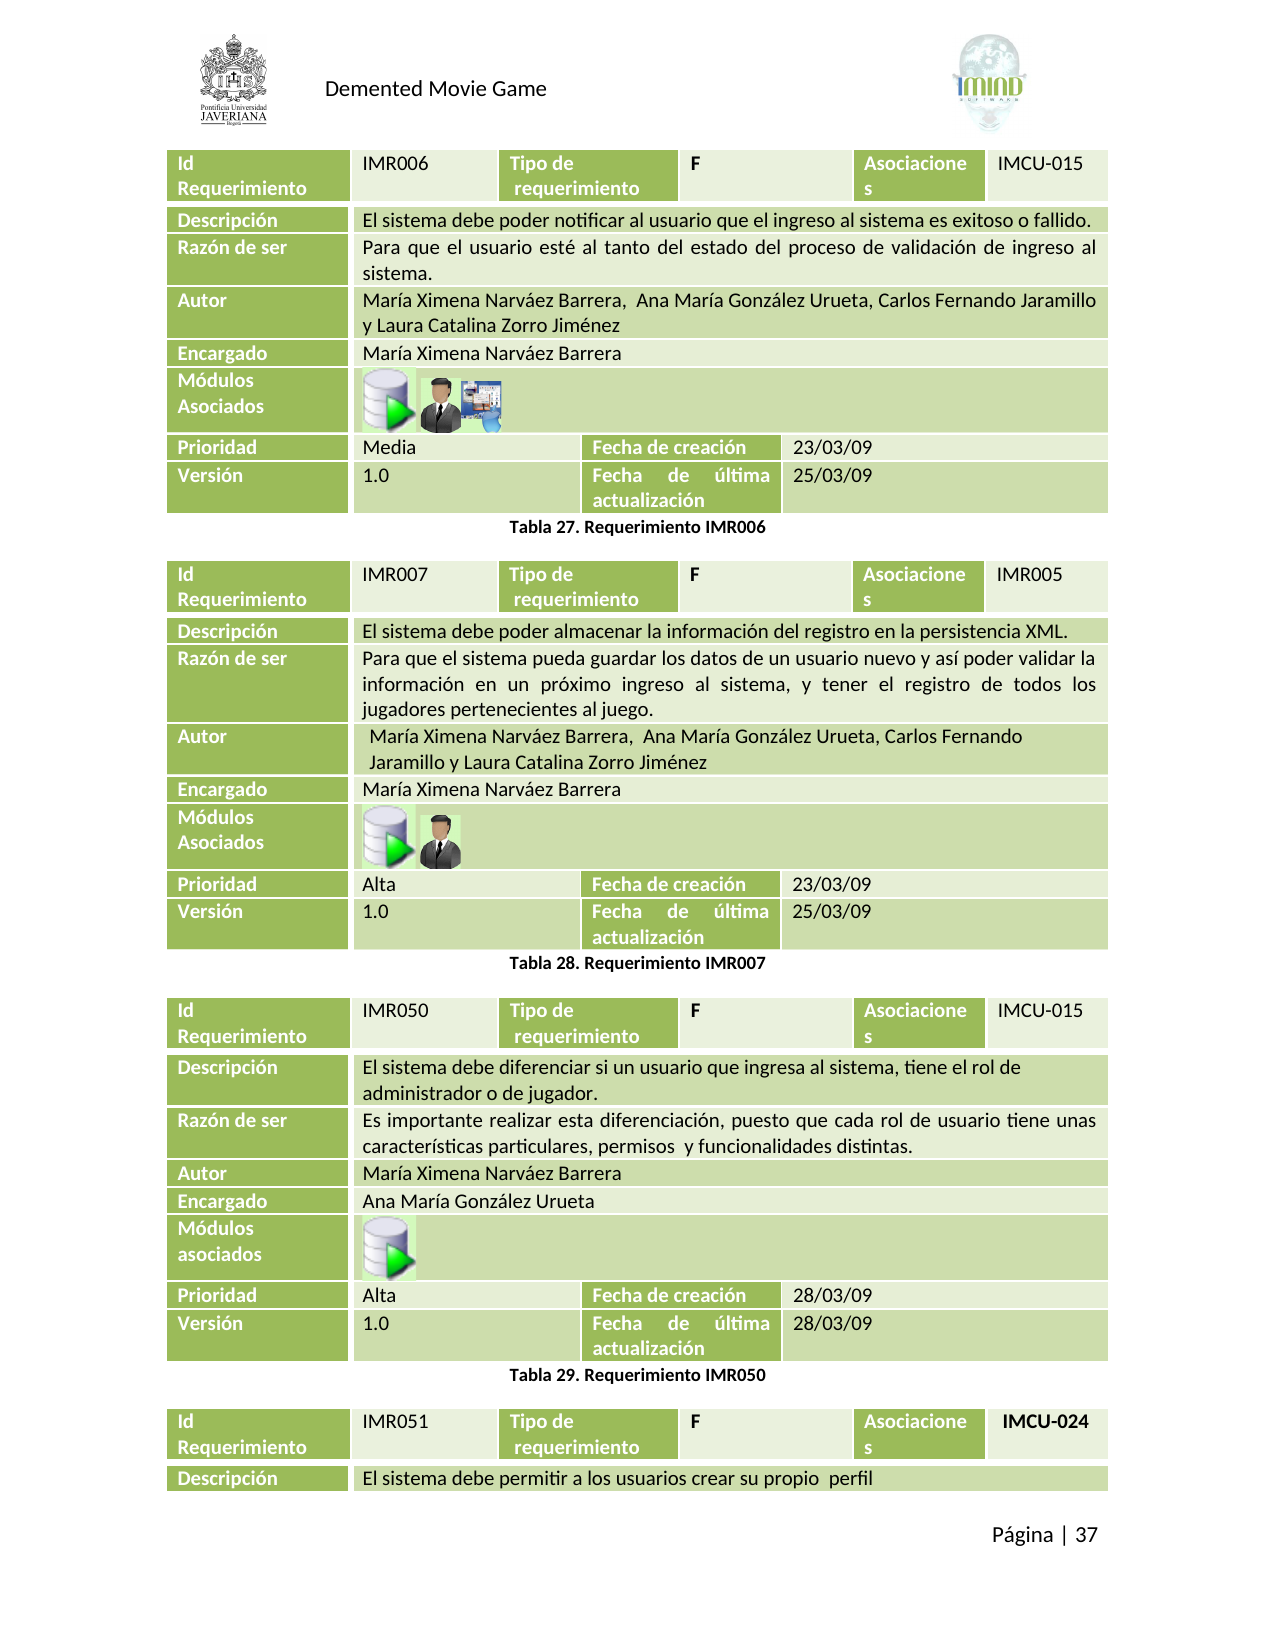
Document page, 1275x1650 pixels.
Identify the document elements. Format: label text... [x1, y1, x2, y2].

table_cell [354, 368, 362, 432]
table_cell 25/03/09 [783, 462, 1108, 513]
picture [362, 367, 417, 433]
table_cell 1.0 [354, 899, 580, 949]
table_cell Encargado [167, 777, 348, 802]
table_header Id Requerimiento [167, 150, 350, 201]
text Tabla 28. Requerimiento IMR007 [177, 952, 1098, 974]
table_cell María Ximena Narváez Barrera, Ana María González Urueta, Carlos Fernando Jaramillo y Laura Catalina Zorro Jiménez [354, 287, 1108, 338]
table_cell Fecha de creación [581, 871, 780, 897]
table_header Asociaciones [854, 998, 985, 1048]
table_cell 23/03/09 [782, 435, 1108, 460]
table_cell Razón de ser [167, 645, 348, 722]
table_cell Fecha de creación [582, 435, 781, 460]
table_header F [680, 150, 852, 201]
table_cell Para que el sistema pueda guardar los datos de un usuario nuevo y así poder validar la información en un próximo ingreso al sistema, y tener el registro de todos los jugadores pertenecientes al juego. [354, 645, 1108, 722]
table_header IMR006 [352, 150, 497, 201]
table_cell 1.0 [354, 462, 580, 513]
table_cell [354, 804, 362, 869]
table_cell Fecha de última actualización [582, 462, 781, 513]
table_cell Módulos Asociados [167, 368, 348, 432]
table_header F [680, 1409, 852, 1459]
table_cell Versión [167, 462, 348, 513]
table_header Asociaciones [854, 1409, 985, 1459]
table_cell Es importante realizar esta diferenciación, puesto que cada rol de usuario tiene unas características particulares, permisos y funcionalidades distintas. [354, 1108, 1108, 1158]
table_cell María Ximena Narváez Barrera, Ana María González Urueta, Carlos Fernando Jaramillo y Laura Catalina Zorro Jiménez [354, 724, 1108, 774]
table_cell Descripción [167, 207, 348, 232]
picture [200, 34, 267, 126]
table_cell Versión [167, 899, 348, 949]
picture [420, 815, 461, 869]
table_cell Para que el usuario esté al tanto del estado del proceso de validación de ingreso al sistema. [354, 234, 1108, 285]
table_header IMCU-015 [988, 150, 1108, 201]
table_cell Alta [354, 1282, 580, 1308]
table_cell Encargado [167, 1188, 348, 1213]
table_cell 28/03/09 [782, 1282, 1108, 1308]
table_cell El sistema debe poder notificar al usuario que el ingreso al sistema es exitoso o fallido. [354, 207, 1108, 232]
table_cell Módulos Asociados [167, 804, 348, 869]
table_header Tipo de requerimiento [499, 998, 678, 1048]
table_cell Fecha de última actualización [582, 1310, 781, 1361]
table_cell Prioridad [167, 871, 348, 897]
table_cell Prioridad [167, 1282, 348, 1308]
table_header Id Requerimiento [167, 1409, 350, 1459]
table_cell El sistema debe poder almacenar la información del registro en la persistencia XML. [354, 618, 1108, 643]
text Tabla 29. Requerimiento IMR050 [177, 1363, 1098, 1386]
picture [362, 1215, 417, 1281]
table_cell [416, 804, 1108, 869]
table_cell Ana María González Urueta [354, 1188, 1108, 1213]
table_header IMR050 [352, 998, 497, 1048]
table_cell Módulos asociados [167, 1215, 348, 1280]
table_cell María Ximena Narváez Barrera [354, 777, 1108, 802]
table_cell 23/03/09 [782, 871, 1108, 897]
table_cell Descripción [167, 1055, 348, 1105]
table_header IMCU-015 [988, 998, 1108, 1048]
table_header Id Requerimiento [167, 998, 350, 1048]
table_header IMCU-024 [988, 1409, 1108, 1459]
table_cell Autor [167, 1160, 348, 1186]
table_cell 25/03/09 [782, 899, 1108, 949]
picture [420, 378, 502, 433]
table_cell 28/03/09 [783, 1310, 1108, 1361]
table_header Tipo de requerimiento [499, 1409, 678, 1459]
table_cell [354, 1215, 362, 1280]
table_cell Autor [167, 724, 348, 774]
table_cell El sistema debe permitir a los usuarios crear su propio perfil [354, 1466, 1108, 1491]
table_header IMR051 [352, 1409, 497, 1459]
table_header Asociaciones [854, 150, 985, 201]
table_header IMR007 [352, 561, 497, 612]
table_cell Razón de ser [167, 234, 348, 285]
table_cell María Ximena Narváez Barrera [354, 340, 1108, 366]
table_cell El sistema debe diferenciar si un usuario que ingresa al sistema, tiene el rol de administrador o de jugador. [354, 1055, 1108, 1105]
table_header F [680, 998, 852, 1048]
table_cell Fecha de última actualización [582, 899, 780, 949]
table_cell [417, 368, 1108, 432]
table_header Tipo de requerimiento [499, 150, 678, 201]
picture [951, 34, 1033, 138]
table_cell Fecha de creación [582, 1282, 781, 1308]
text Tabla 27. Requerimiento IMR006 [177, 515, 1098, 538]
table_header Asociaciones [853, 561, 984, 612]
table_cell Alta [354, 871, 580, 897]
table_cell María Ximena Narváez Barrera [354, 1160, 1108, 1186]
table_cell Versión [167, 1310, 348, 1361]
table_cell Descripción [167, 618, 348, 643]
table_header F [680, 561, 851, 612]
table_cell Encargado [167, 340, 348, 366]
table_cell [417, 1215, 1108, 1280]
table_cell 1.0 [354, 1310, 580, 1361]
table_cell Razón de ser [167, 1108, 348, 1158]
table_header Tipo de requerimiento [499, 561, 678, 612]
table_cell Autor [167, 287, 348, 338]
table_header Id Requerimiento [167, 561, 350, 612]
table_header IMR005 [986, 561, 1108, 612]
table_cell Descripción [167, 1466, 348, 1491]
table_cell Prioridad [167, 435, 348, 460]
picture [362, 804, 416, 869]
table_cell Media [354, 435, 580, 460]
